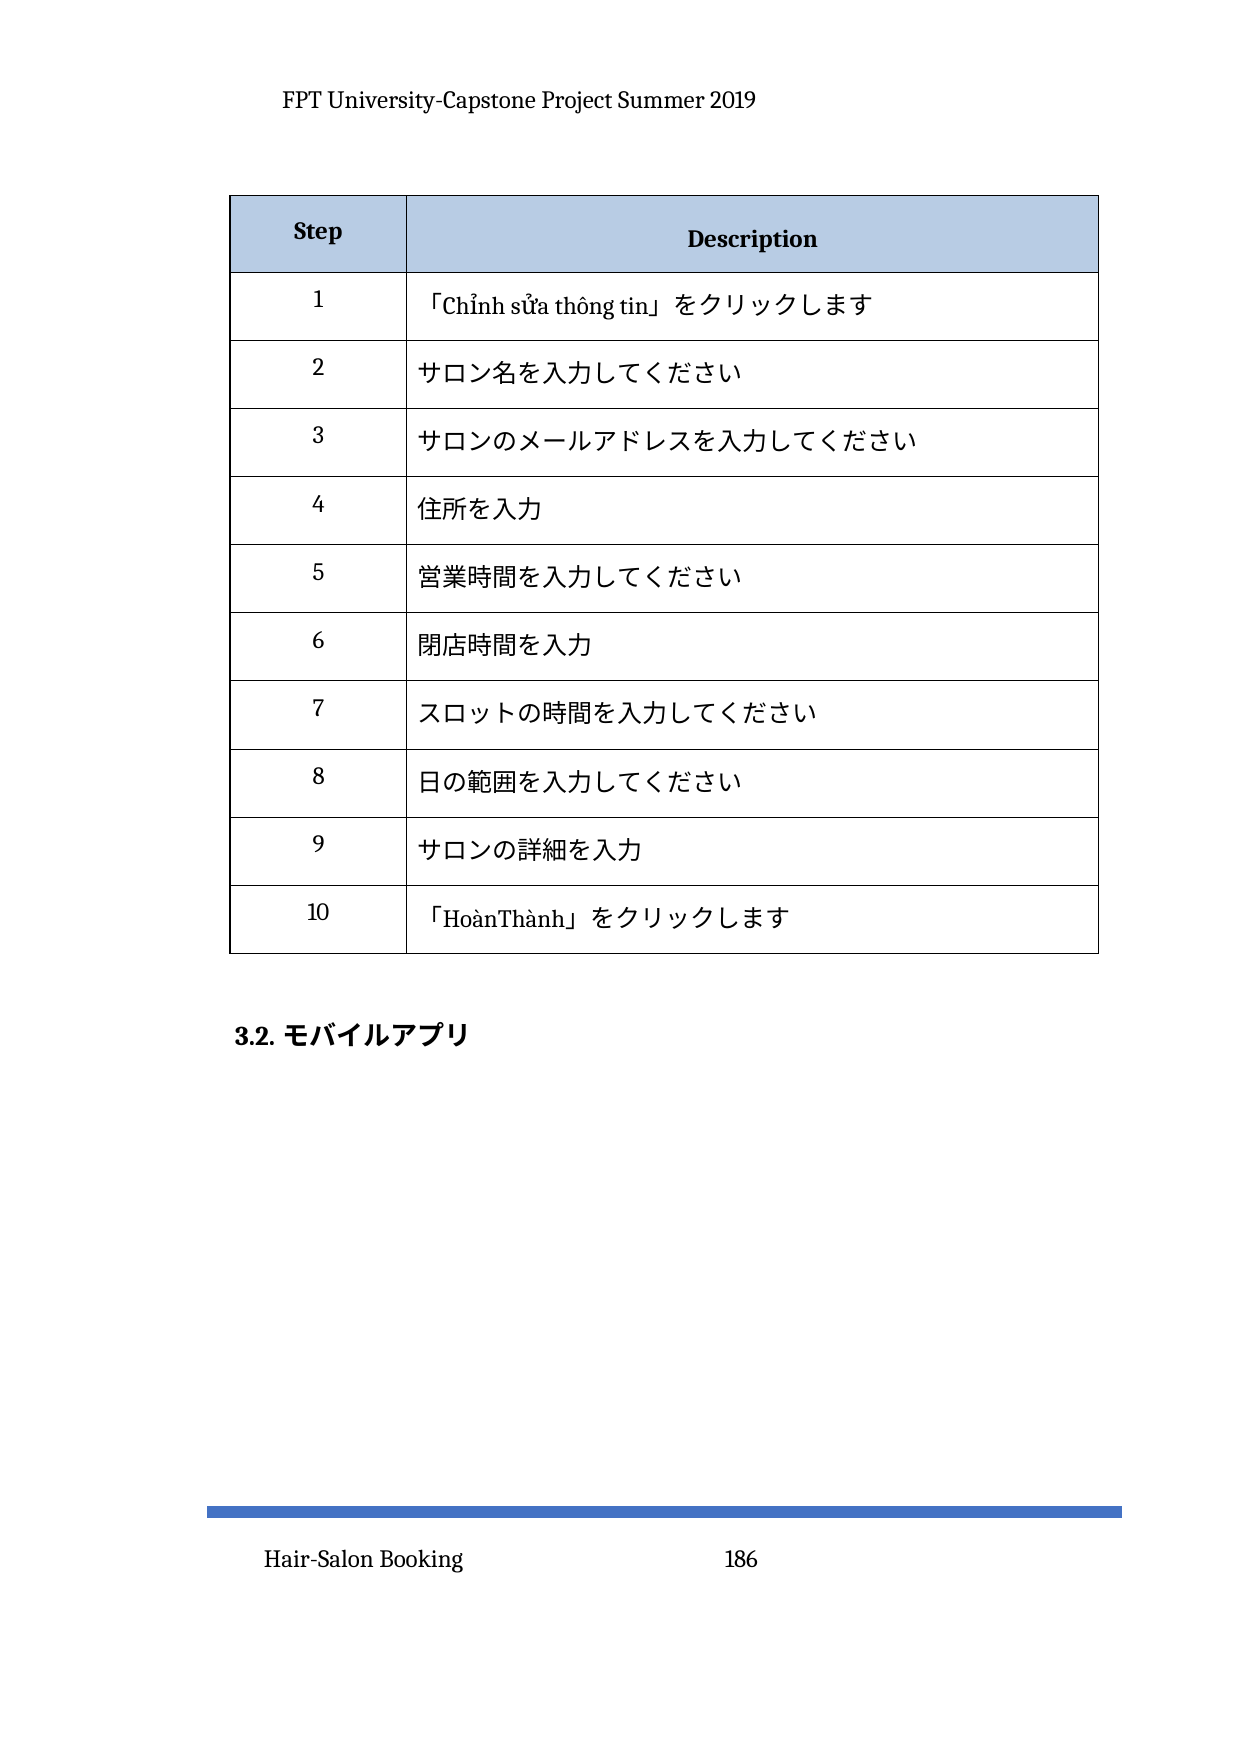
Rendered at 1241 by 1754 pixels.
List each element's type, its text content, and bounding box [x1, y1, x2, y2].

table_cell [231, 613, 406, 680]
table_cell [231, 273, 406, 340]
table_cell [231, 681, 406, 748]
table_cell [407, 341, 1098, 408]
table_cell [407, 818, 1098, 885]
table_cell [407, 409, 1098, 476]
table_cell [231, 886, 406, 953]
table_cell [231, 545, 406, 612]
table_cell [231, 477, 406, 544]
subtitle モバイルアプリ [205, 1014, 1122, 1053]
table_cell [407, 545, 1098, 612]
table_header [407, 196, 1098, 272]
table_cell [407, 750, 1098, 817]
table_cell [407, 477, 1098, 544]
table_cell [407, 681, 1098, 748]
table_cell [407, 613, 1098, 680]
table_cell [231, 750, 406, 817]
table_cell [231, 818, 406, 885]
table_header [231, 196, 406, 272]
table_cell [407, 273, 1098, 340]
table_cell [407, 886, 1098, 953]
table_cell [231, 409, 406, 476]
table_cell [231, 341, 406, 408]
